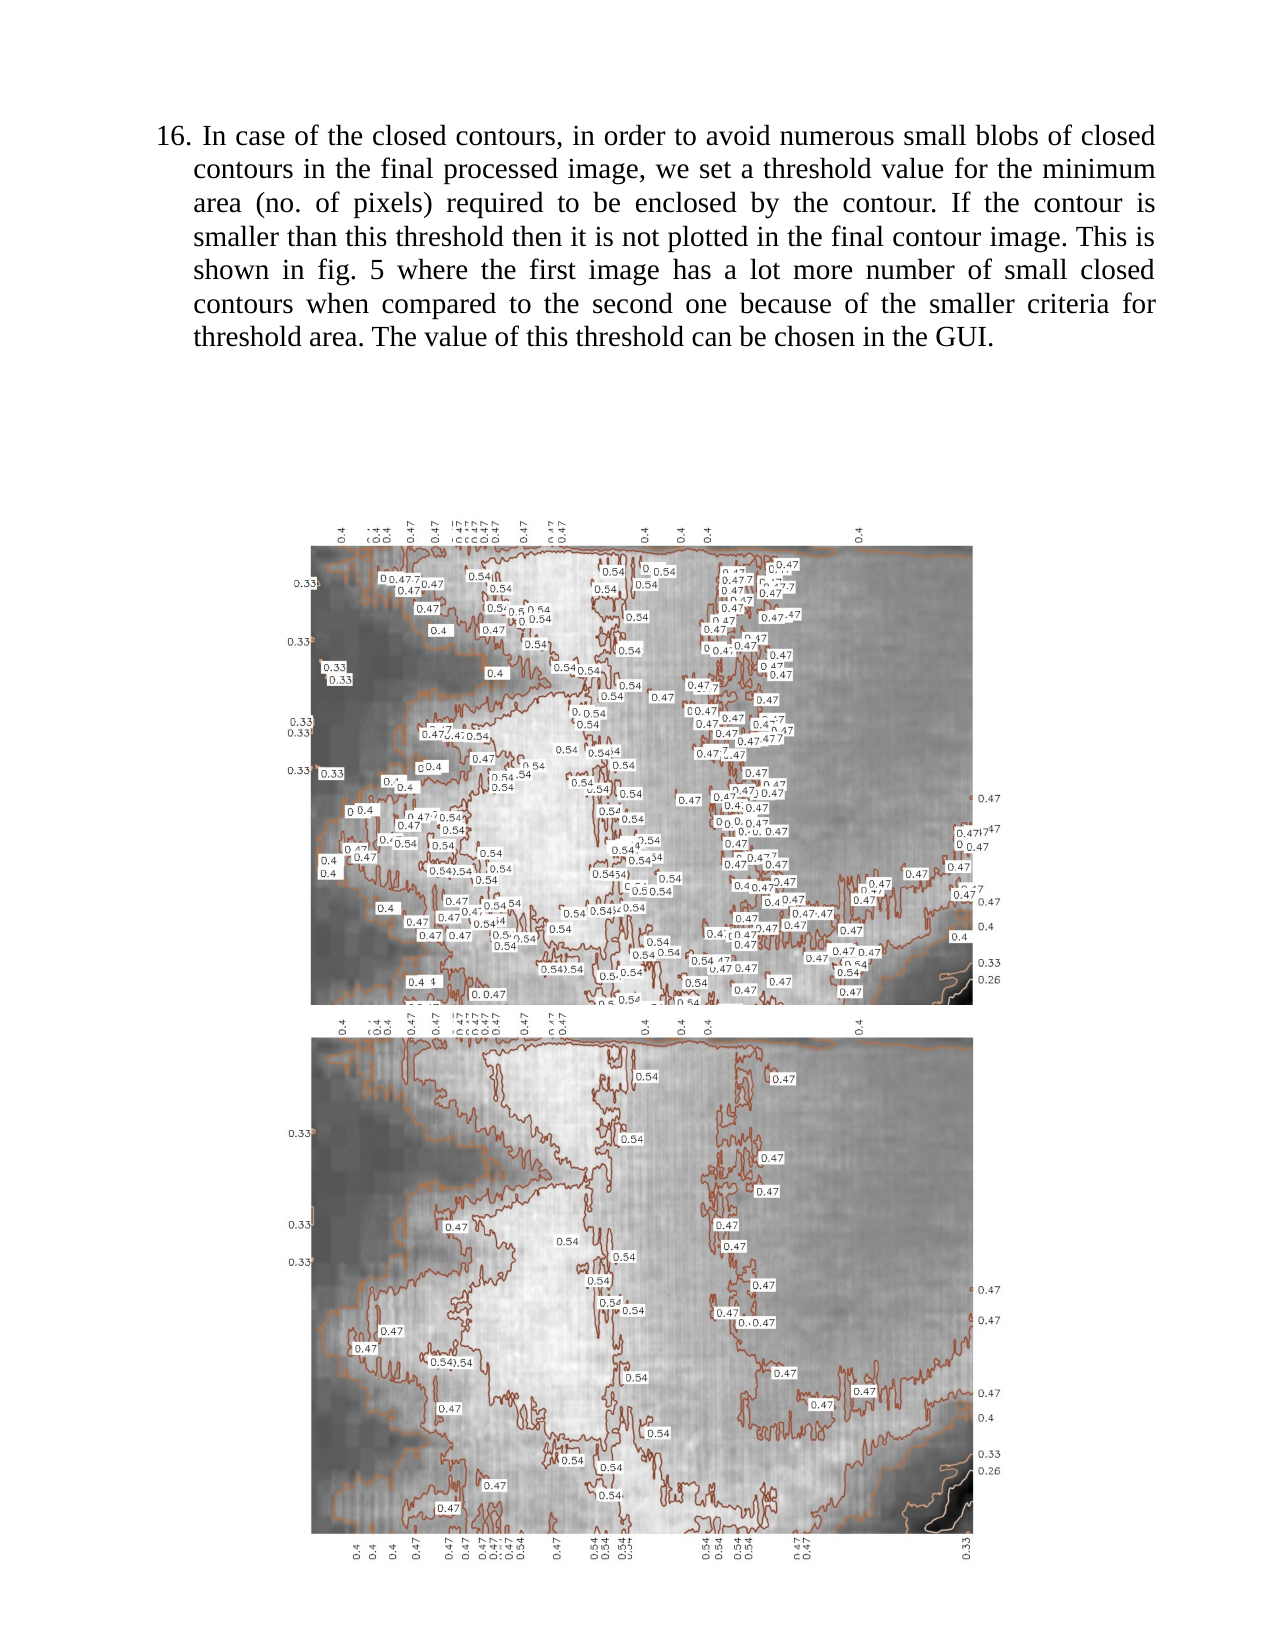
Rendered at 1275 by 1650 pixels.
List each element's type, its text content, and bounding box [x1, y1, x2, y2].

picture [278, 513, 1005, 1566]
list In case of the closed contours, in order to avoid numerous small blobs of closed contours in the final processed image, we set a threshold value for the minimum area (no. of pixels) required to be enclosed by the contour. If the contour is smaller than this threshold then it is not plotted in the final contour image. This is shown in fig. 5 where the first image has a lot more number of small closed contours when compared to the second one because of the smaller criteria for threshold area. The value of this threshold can be chosen in the GUI. [156, 118, 1157, 353]
